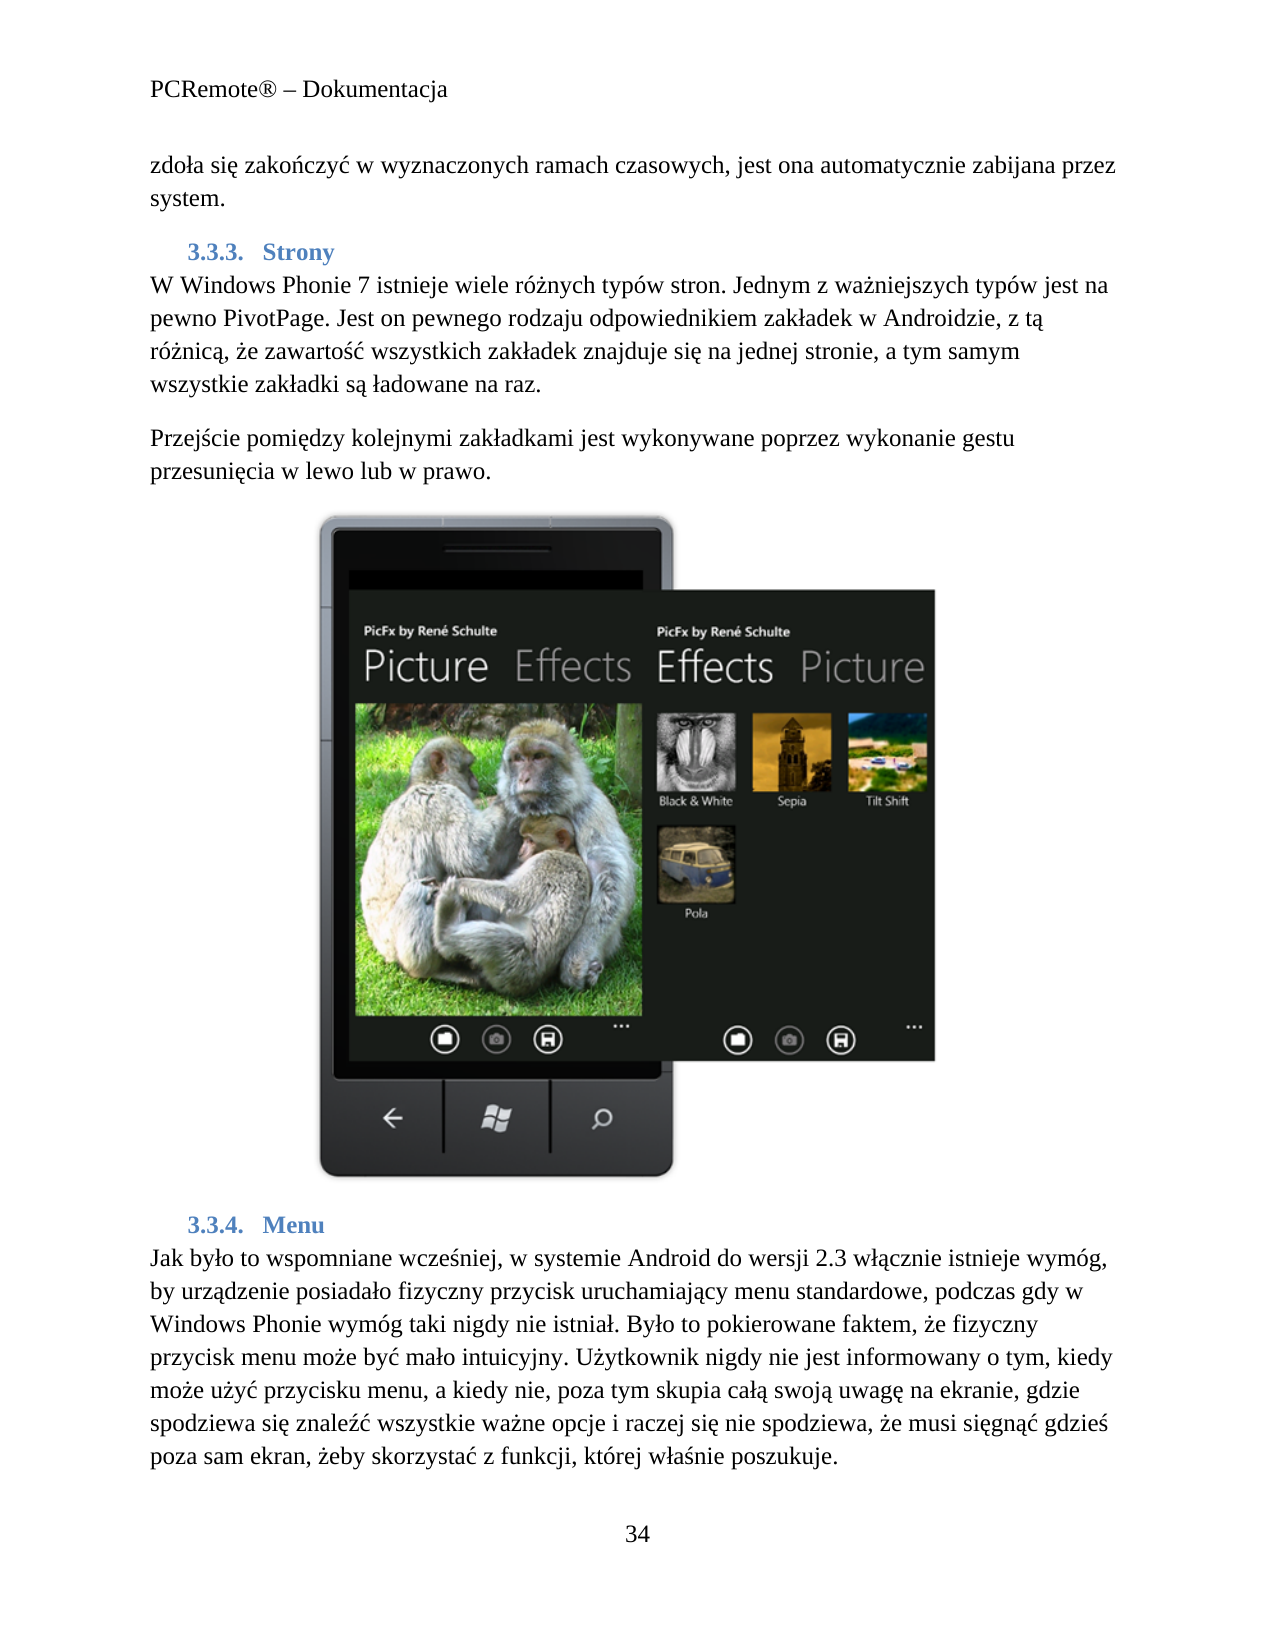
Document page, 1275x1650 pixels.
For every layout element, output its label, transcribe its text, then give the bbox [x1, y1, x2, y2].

picture [312, 509, 963, 1185]
text Przejście pomiędzy kolejnymi zakładkami jest wykonywane poprzez wykonanie gestu przesunięcia w lewo lub w prawo. [150, 423, 1125, 484]
text Jak było to wspomniane wcześniej, w systemie Android do wersji 2.3 włącznie istnieje wymóg, by urządzenie posiadało fizyczny przycisk uruchamiający menu standardowe, podczas gdy w Windows Phonie wymóg taki nigdy nie istniał. Było to pokierowane faktem, że fizyczny przycisk menu może być mało intuicyjny. Użytkownik nigdy nie jest informowany o tym, kiedy może użyć przycisku menu, a kiedy nie, poza tym skupia całą swoją uwagę na ekranie, gdzie spodziewa się znaleźć wszystkie ważne opcje i raczej się nie spodziewa, że musi sięgnąć gdzieś poza sam ekran, żeby skorzystać z funkcji, której właśnie poszukuje. [150, 1243, 1125, 1470]
subtitle Menu [187, 1210, 1125, 1238]
subtitle Strony [187, 237, 1125, 266]
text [150, 150, 1125, 212]
text W Windows Phonie 7 istnieje wiele różnych typów stron. Jednym z ważniejszych typów jest na pewno PivotPage. Jest on pewnego rodzaju odpowiednikiem zakładek w Androidzie, z tą różnicą, że zawartość wszystkich zakładek znajduje się na jednej stronie, a tym samym wszystkie zakładki są ładowane na raz. [150, 270, 1125, 398]
